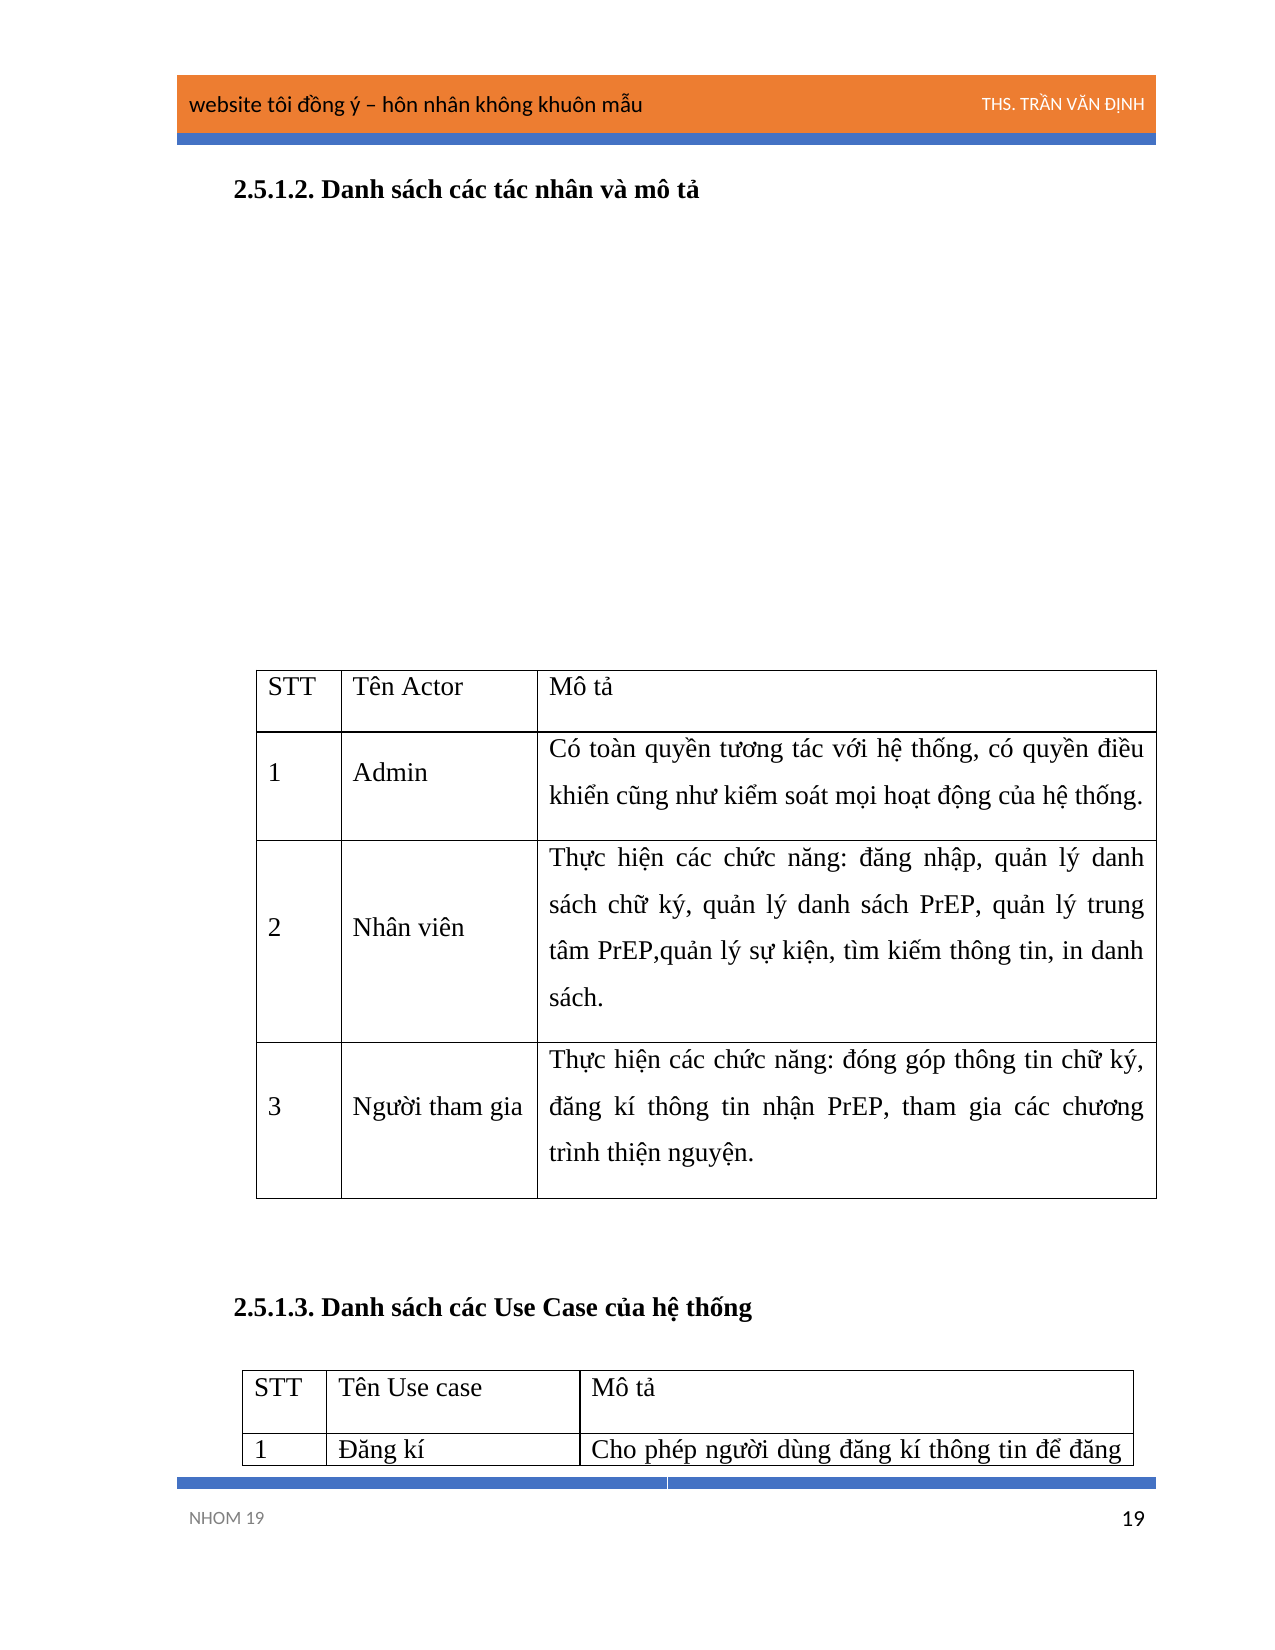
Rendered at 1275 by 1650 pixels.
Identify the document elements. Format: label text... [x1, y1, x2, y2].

table_cell Thực hiện các chức năng: đăng nhập, quản lý danh sách chữ ký, quản lý danh sách PrEP, quản lý trung tâm PrEP,quản lý sự kiện, tìm kiếm thông tin, in danh sách. [538, 841, 1156, 1042]
table_header STT [243, 1371, 326, 1432]
table_header Tên Actor [342, 671, 537, 731]
table_cell 1 [243, 1434, 326, 1464]
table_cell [581, 1434, 1133, 1464]
table_cell Người tham gia [342, 1043, 537, 1197]
table_cell Có toàn quyền tương tác với hệ thống, có quyền điều khiển cũng như kiểm soát mọi hoạt động của hệ thống. [538, 733, 1156, 840]
table_cell Thực hiện các chức năng: đóng góp thông tin chữ ký, đăng kí thông tin nhận PrEP, tham gia các chương trình thiện nguyện. [538, 1043, 1156, 1197]
table_header Tên Use case [327, 1371, 579, 1432]
table_header Mô tả [538, 671, 1156, 731]
subtitle 2.5.1.2. Danh sách các tác nhân và mô tả [233, 173, 1156, 204]
table_cell Admin [342, 733, 537, 840]
table_cell Đăng kí [327, 1434, 579, 1464]
subtitle 2.5.1.3. Danh sách các Use Case của hệ thống [233, 1291, 1156, 1322]
table_cell Nhân viên [342, 841, 537, 1042]
table_cell 2 [257, 841, 341, 1042]
table_header STT [257, 671, 341, 731]
table_cell 1 [257, 733, 341, 840]
table_cell 3 [257, 1043, 341, 1197]
table_header Mô tả [581, 1371, 1133, 1432]
